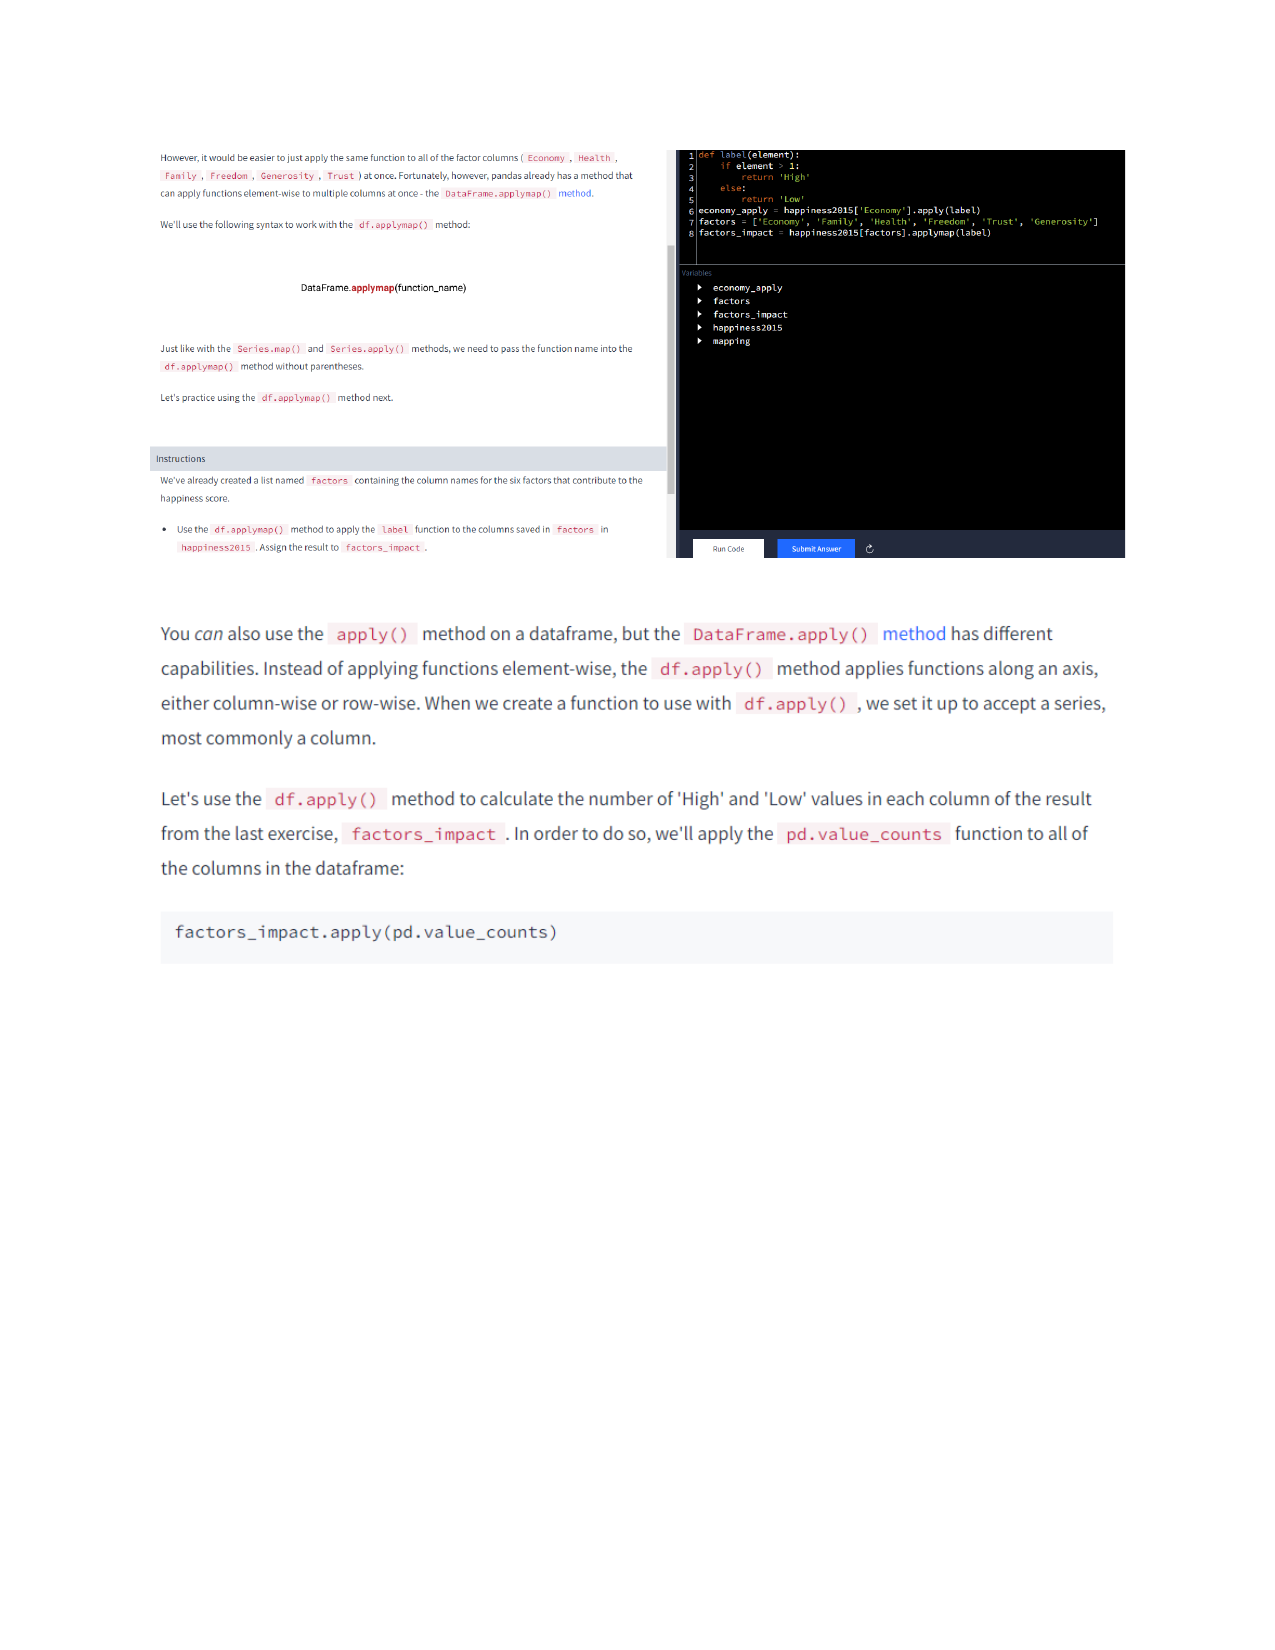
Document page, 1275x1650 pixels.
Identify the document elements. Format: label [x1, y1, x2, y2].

picture [150, 150, 1125, 558]
picture [150, 613, 1125, 979]
